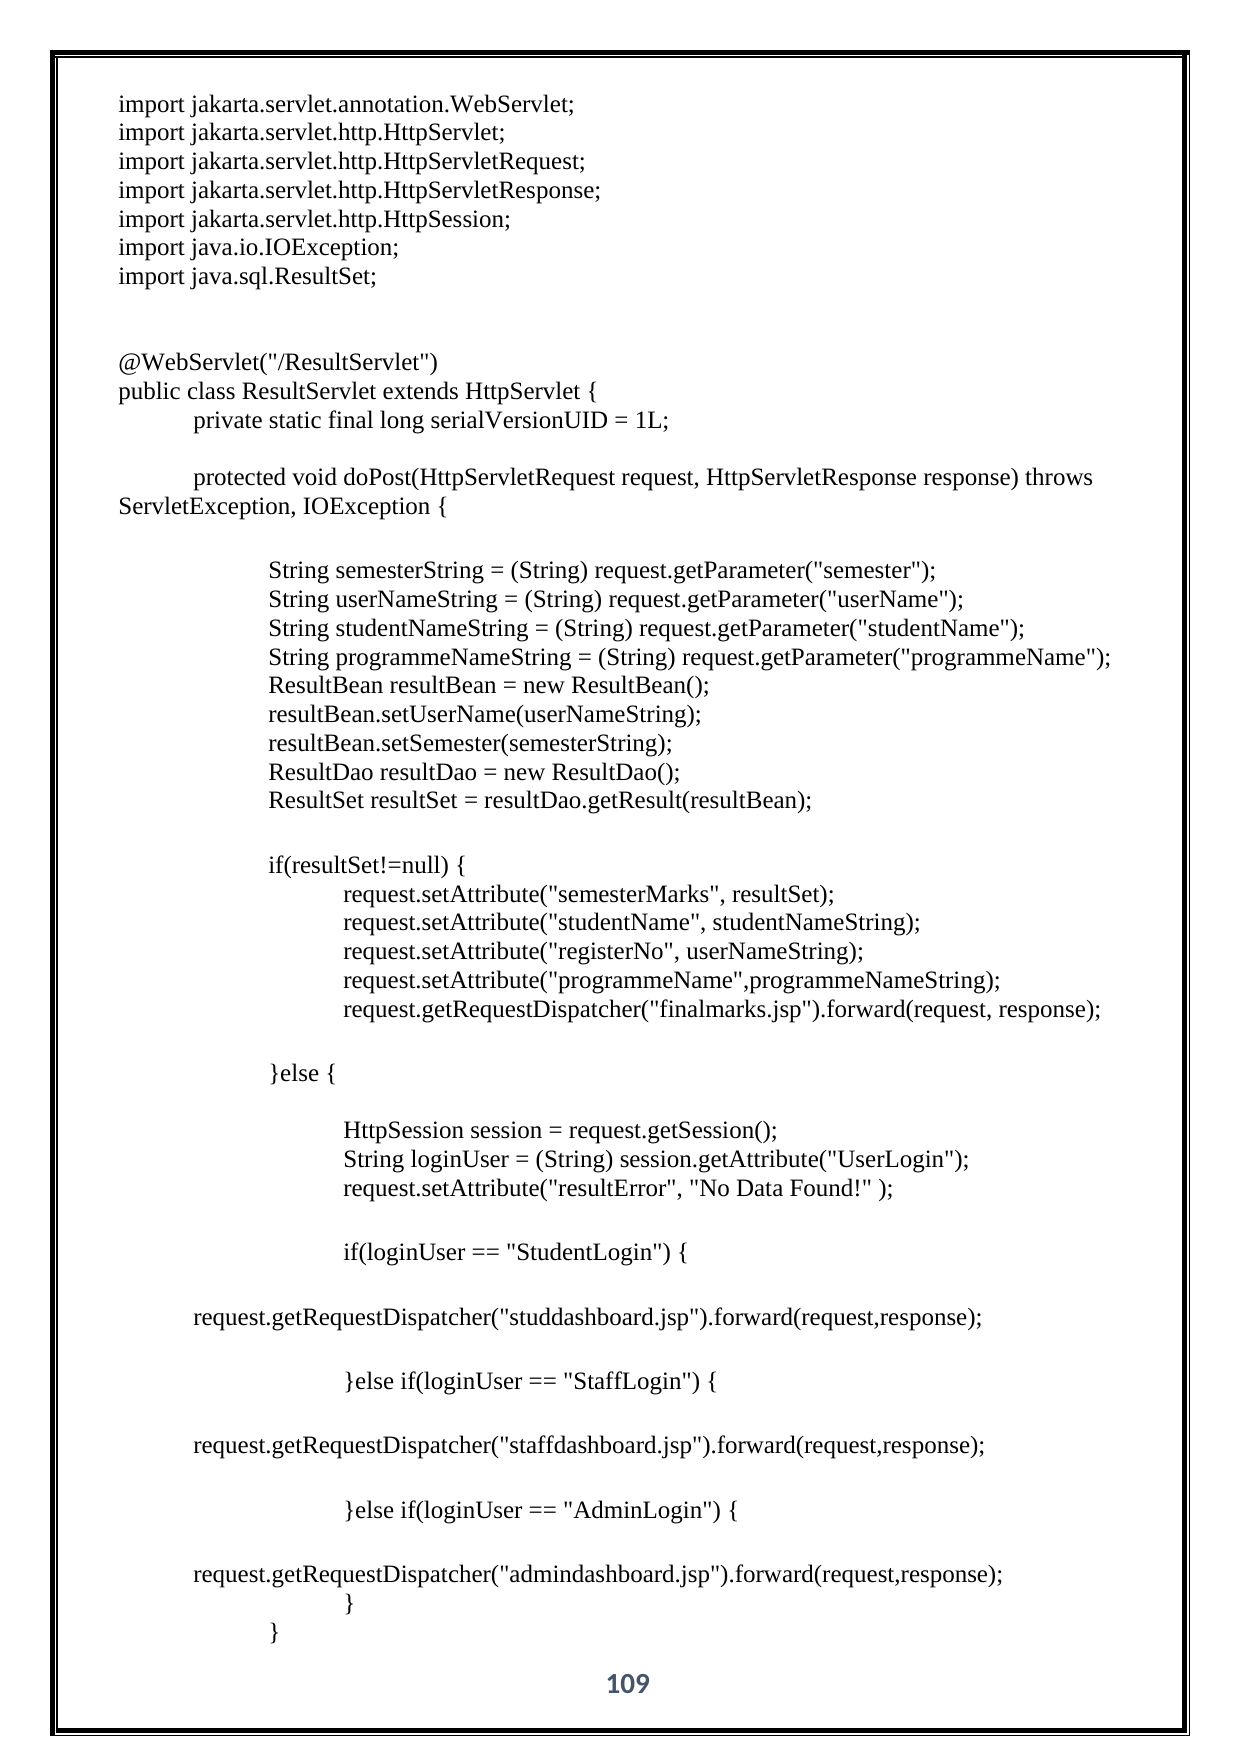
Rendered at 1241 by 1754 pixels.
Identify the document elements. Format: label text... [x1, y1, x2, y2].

text String userNameString = (String) request.getParameter("userName"); [118, 584, 1137, 613]
text ResultBean resultBean = new ResultBean(); [118, 671, 1137, 699]
text }else if(loginUser == "AdminLogin") { [118, 1495, 1137, 1524]
text if(loginUser == "StudentLogin") { [118, 1237, 1137, 1266]
text protected void doPost(HttpServletRequest request, HttpServletResponse response) throws ServletException, IOException { [118, 462, 1137, 520]
text }else { [118, 1058, 1137, 1087]
text }else if(loginUser == "StaffLogin") { [118, 1366, 1137, 1395]
text ResultSet resultSet = resultDao.getResult(resultBean); [118, 786, 1137, 814]
text request.setAttribute("registerNo", userNameString); [118, 936, 1137, 965]
text import java.io.IOException; [118, 232, 1137, 261]
text } [118, 1617, 1137, 1646]
text } [118, 1588, 1137, 1617]
text request.getRequestDispatcher("admindashboard.jsp").forward(request,response); [118, 1524, 1137, 1588]
text import jakarta.servlet.http.HttpServlet; [118, 117, 1137, 146]
text request.getRequestDispatcher("staffdashboard.jsp").forward(request,response); [118, 1395, 1137, 1459]
text import jakarta.servlet.http.HttpServletResponse; [118, 175, 1137, 204]
text String studentNameString = (String) request.getParameter("studentName"); [118, 613, 1137, 642]
text request.setAttribute("semesterMarks", resultSet); [118, 879, 1137, 907]
text resultBean.setSemester(semesterString); [118, 728, 1137, 757]
text String loginUser = (String) session.getAttribute("UserLogin"); [118, 1144, 1137, 1173]
text String semesterString = (String) request.getParameter("semester"); [118, 556, 1137, 584]
text @WebServlet("/ResultServlet") [118, 347, 1137, 376]
text ResultDao resultDao = new ResultDao(); [118, 757, 1137, 786]
text private static final long serialVersionUID = 1L; [118, 405, 1137, 434]
text import jakarta.servlet.http.HttpSession; [118, 204, 1137, 232]
text request.setAttribute("programmeName",programmeNameString); [118, 965, 1137, 994]
text String programmeNameString = (String) request.getParameter("programmeName"); [118, 642, 1137, 671]
text resultBean.setUserName(userNameString); [118, 699, 1137, 728]
text import java.sql.ResultSet; [118, 261, 1137, 290]
text import jakarta.servlet.http.HttpServletRequest; [118, 146, 1137, 175]
text if(resultSet!=null) { [118, 850, 1137, 879]
text public class ResultServlet extends HttpServlet { [118, 376, 1137, 405]
text request.setAttribute("resultError", "No Data Found!" ); [118, 1173, 1137, 1202]
text request.getRequestDispatcher("studdashboard.jsp").forward(request,response); [118, 1266, 1137, 1331]
text import jakarta.servlet.annotation.WebServlet; [118, 89, 1137, 117]
text request.getRequestDispatcher("finalmarks.jsp").forward(request, response); [118, 994, 1137, 1022]
text HttpSession session = request.getSession(); [118, 1116, 1137, 1144]
text request.setAttribute("studentName", studentNameString); [118, 907, 1137, 936]
